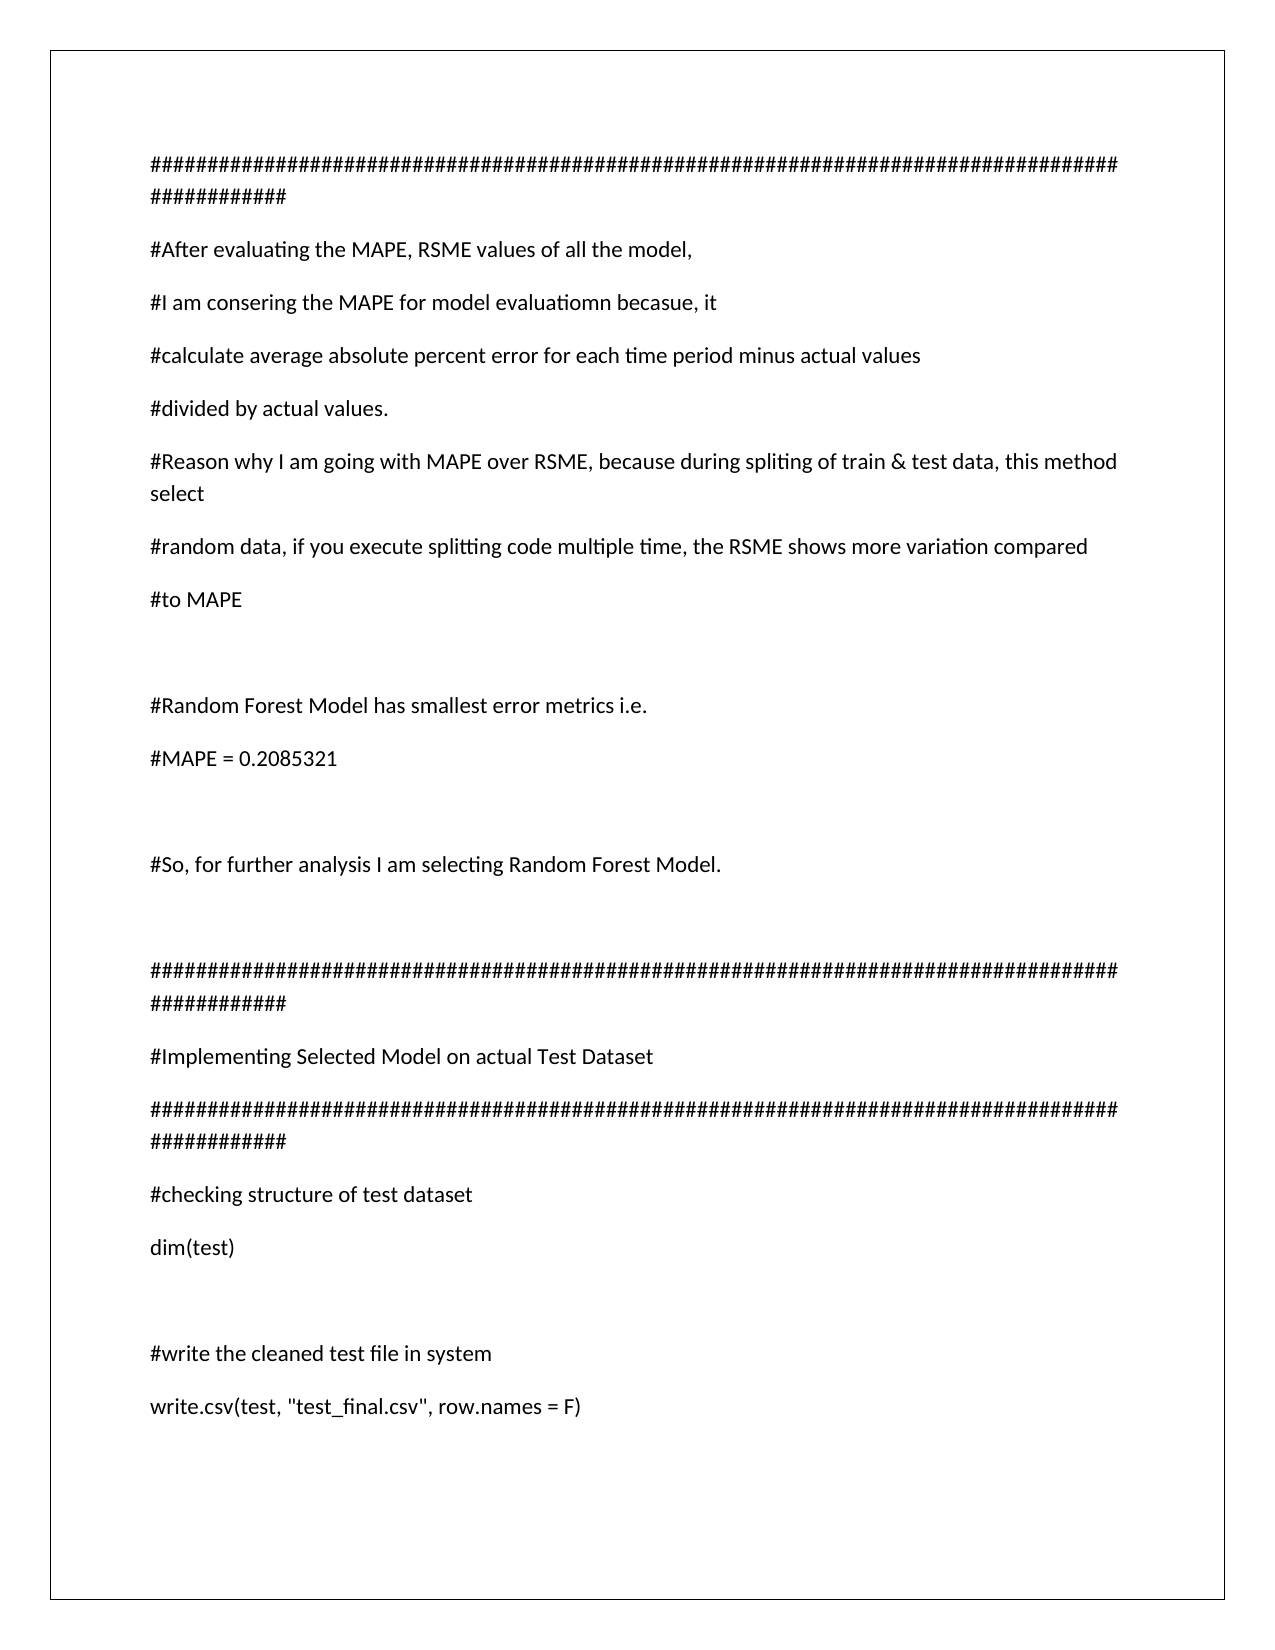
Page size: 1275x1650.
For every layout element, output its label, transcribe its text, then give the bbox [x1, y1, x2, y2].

text #So, for further analysis I am selecting Random Forest Model. [150, 851, 1125, 879]
text write.csv(test, "test_final.csv", row.names = F) [150, 1392, 1125, 1420]
text #checking structure of test dataset [150, 1180, 1125, 1208]
text dim(test) [150, 1233, 1125, 1261]
text #MAPE = 0.2085321 [150, 744, 1125, 773]
text #calculate average absolute percent error for each time period minus actual values [150, 341, 1125, 369]
text #Reason why I am going with MAPE over RSME, because during spliting of train & test data, this method select [150, 447, 1125, 507]
text #random data, if you execute splitting code multiple time, the RSME shows more variation compared [150, 532, 1125, 561]
text #write the cleaned test file in system [150, 1339, 1125, 1367]
text #Random Forest Model has smallest error metrics i.e. [150, 692, 1125, 719]
text ################################################################################################# [150, 957, 1125, 1017]
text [150, 1095, 1125, 1155]
text #I am consering the MAPE for model evaluatiomn becasue, it [150, 288, 1125, 316]
text #divided by actual values. [150, 394, 1125, 422]
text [150, 150, 1125, 210]
text #Implementing Selected Model on actual Test Dataset [150, 1042, 1125, 1070]
text #to MAPE [150, 586, 1125, 613]
text #After evaluating the MAPE, RSME values of all the model, [150, 235, 1125, 263]
